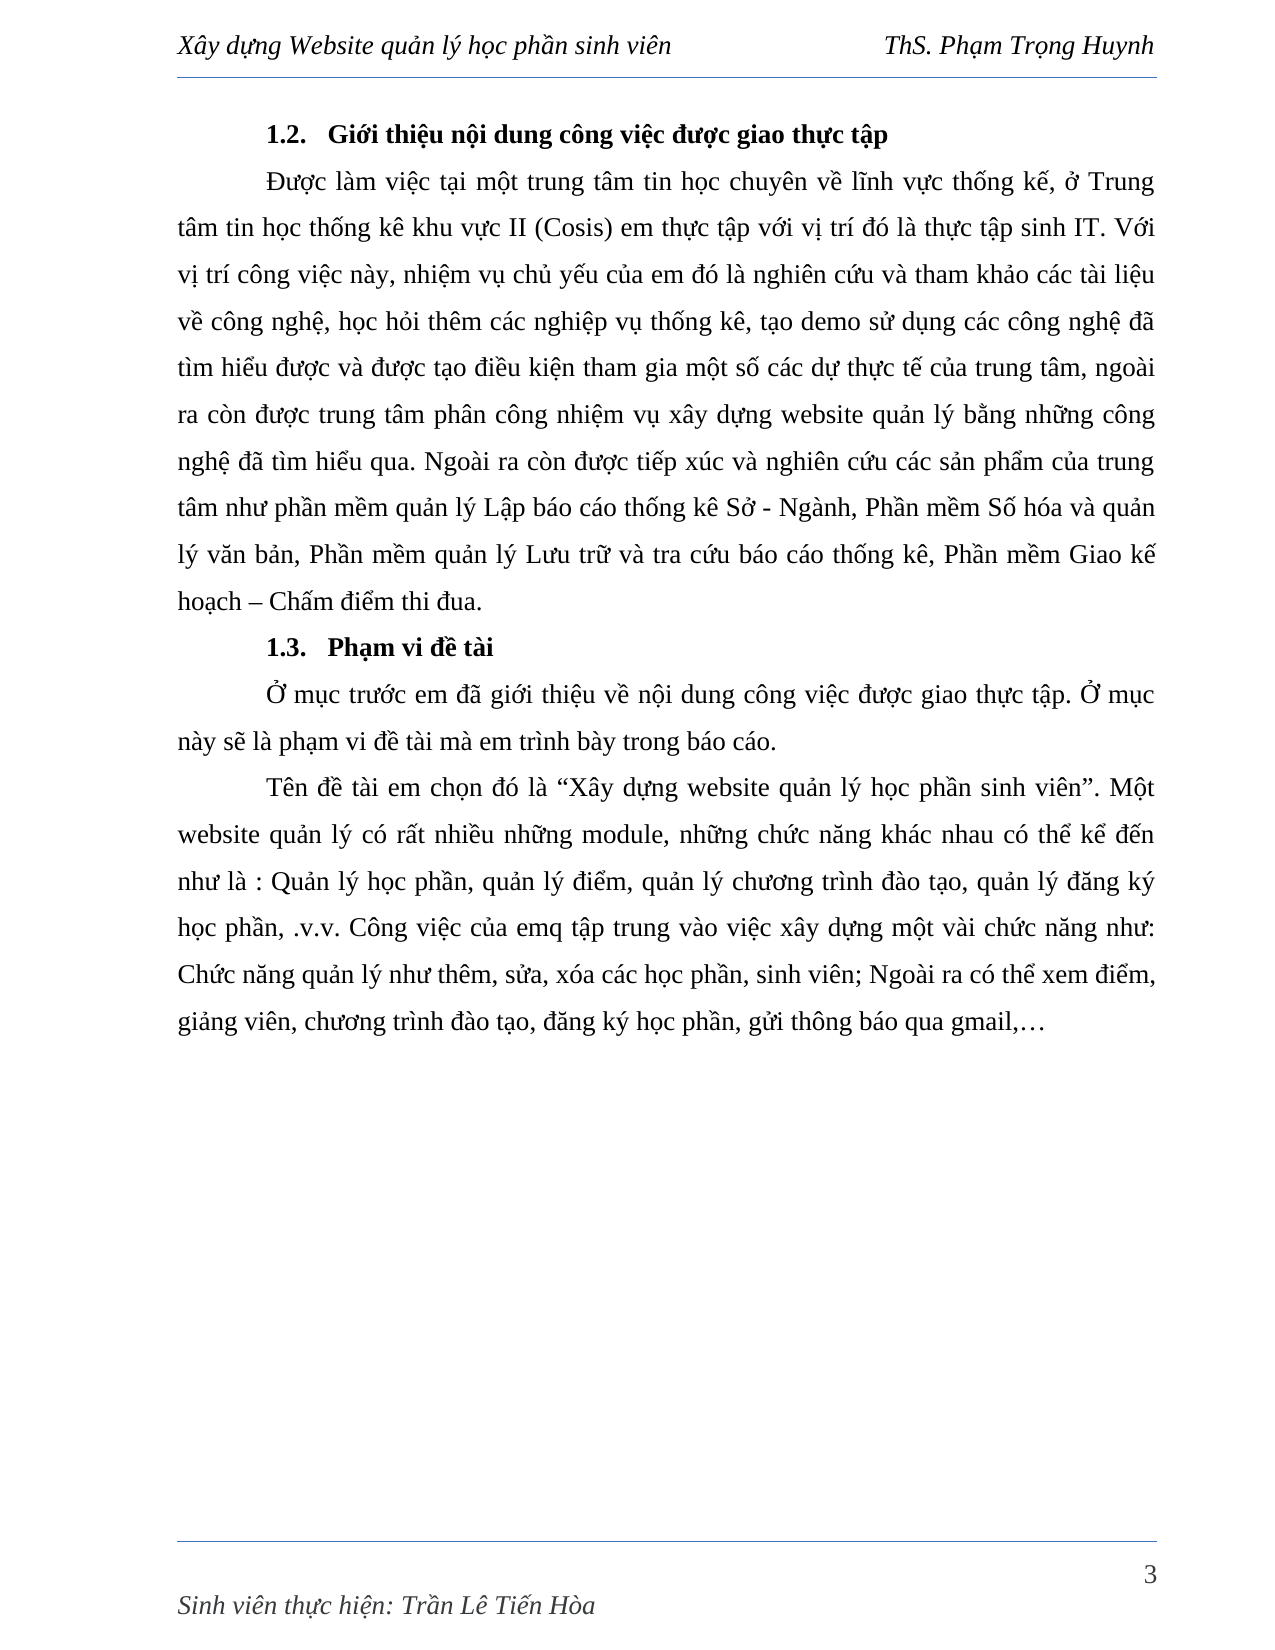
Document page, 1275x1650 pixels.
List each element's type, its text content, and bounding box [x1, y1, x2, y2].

list Giới thiệu nội dung công việc được giao thực tập [177, 118, 1157, 149]
text Tên đề tài em chọn đó là “Xây dựng website quản lý học phần sinh viên”. Một website quản lý có rất nhiều những module, những chức năng khác nhau có thể kể đến như là : Quản lý học phần, quản lý điểm, quản lý chương trình đào tạo, quản lý đăng ký học phần, .v.v. Công việc của emq tập trung vào việc xây dựng một vài chức năng như: Chức năng quản lý như thêm, sửa, xóa các học phần, sinh viên; Ngoài ra có thể xem điểm, giảng viên, chương trình đào tạo, đăng ký học phần, gửi thông báo qua gmail,… [177, 771, 1157, 1036]
text Được làm việc tại một trung tâm tin học chuyên về lĩnh vực thống kế, ở Trung tâm tin học thống kê khu vực II (Cosis) em thực tập với vị trí đó là thực tập sinh IT. Với vị trí công việc này, nhiệm vụ chủ yếu của em đó là nghiên cứu và tham khảo các tài liệu về công nghệ, học hỏi thêm các nghiệp vụ thống kê, tạo demo sử dụng các công nghệ đã tìm hiểu được và được tạo điều kiện tham gia một số các dự thực tế của trung tâm, ngoài ra còn được trung tâm phân công nhiệm vụ xây dựng website quản lý bằng những công nghệ đã tìm hiểu qua. Ngoài ra còn được tiếp xúc và nghiên cứu các sản phẩm của trung tâm như phần mềm quản lý Lập báo cáo thống kê Sở - Ngành, Phần mềm Số hóa và quản lý văn bản, Phần mềm quản lý Lưu trữ và tra cứu báo cáo thống kê, Phần mềm Giao kế hoạch – Chấm điểm thi đua. [177, 165, 1157, 616]
list Phạm vi đề tài [177, 631, 1157, 663]
text Ở mục trước em đã giới thiệu về nội dung công việc được giao thực tập. Ở mục này sẽ là phạm vi đề tài mà em trình bày trong báo cáo. [177, 678, 1157, 756]
